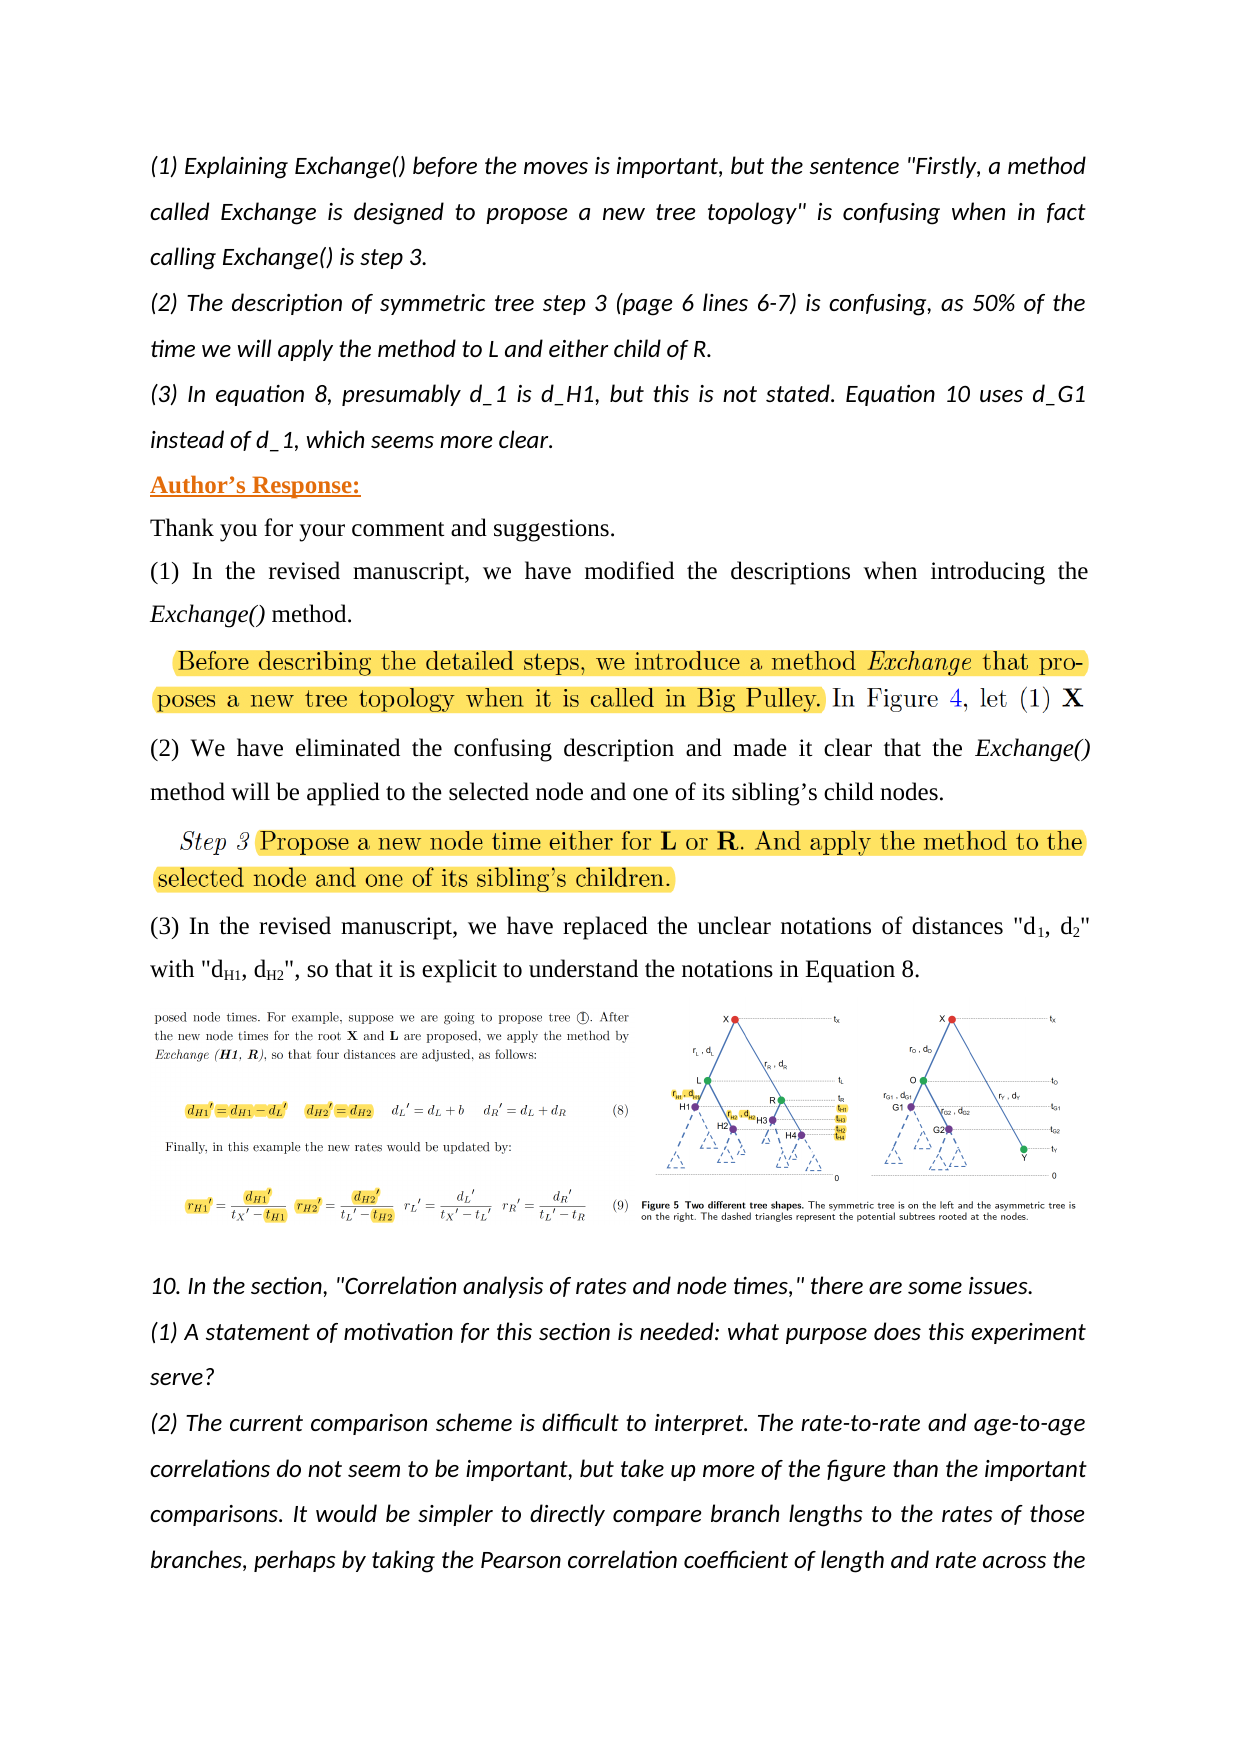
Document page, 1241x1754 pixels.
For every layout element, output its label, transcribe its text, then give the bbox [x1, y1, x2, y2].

text (1) In the revised manuscript, we have modified the descriptions when introducing the Exchange() method. [150, 556, 1090, 628]
text Thank you for your comment and suggestions. [150, 513, 1090, 542]
text Author’s Response: [150, 470, 1090, 499]
text (3) In the revised manuscript, we have replaced the unclear notations of distances "d1, d2" with "dH1, dH2", so that it is explicit to understand the notations in Equation 8. [150, 911, 1090, 983]
text (1) Explaining Exchange() before the moves is important, but the sentence "Firstly, a method called Exchange is designed to propose a new tree topology" is confusing when in fact calling Exchange() is step 3. [150, 150, 1090, 272]
text (3) In equation 8, presumably d_1 is d_H1, but this is not stated. Equation 10 uses d_G1 instead of d_1, which seems more clear. [150, 379, 1090, 455]
text (2) We have eliminated the confusing description and made it clear that the Exchange() method will be applied to the selected node and one of its sibling’s child nodes. [150, 733, 1090, 805]
text (2) The description of symmetric tree step 3 (page 6 lines 6-7) is confusing, as 50% of the time we will apply the method to L and either child of R. [150, 287, 1090, 363]
text (1) A statement of motivation for this section is needed: what purpose does this experiment serve? [150, 1316, 1090, 1392]
text 10. In the section, "Correlation analysis of rates and node times," there are some issues. [150, 1270, 1090, 1301]
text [150, 1407, 1090, 1575]
picture [150, 997, 1082, 1225]
picture [150, 642, 1090, 719]
picture [150, 819, 1090, 897]
